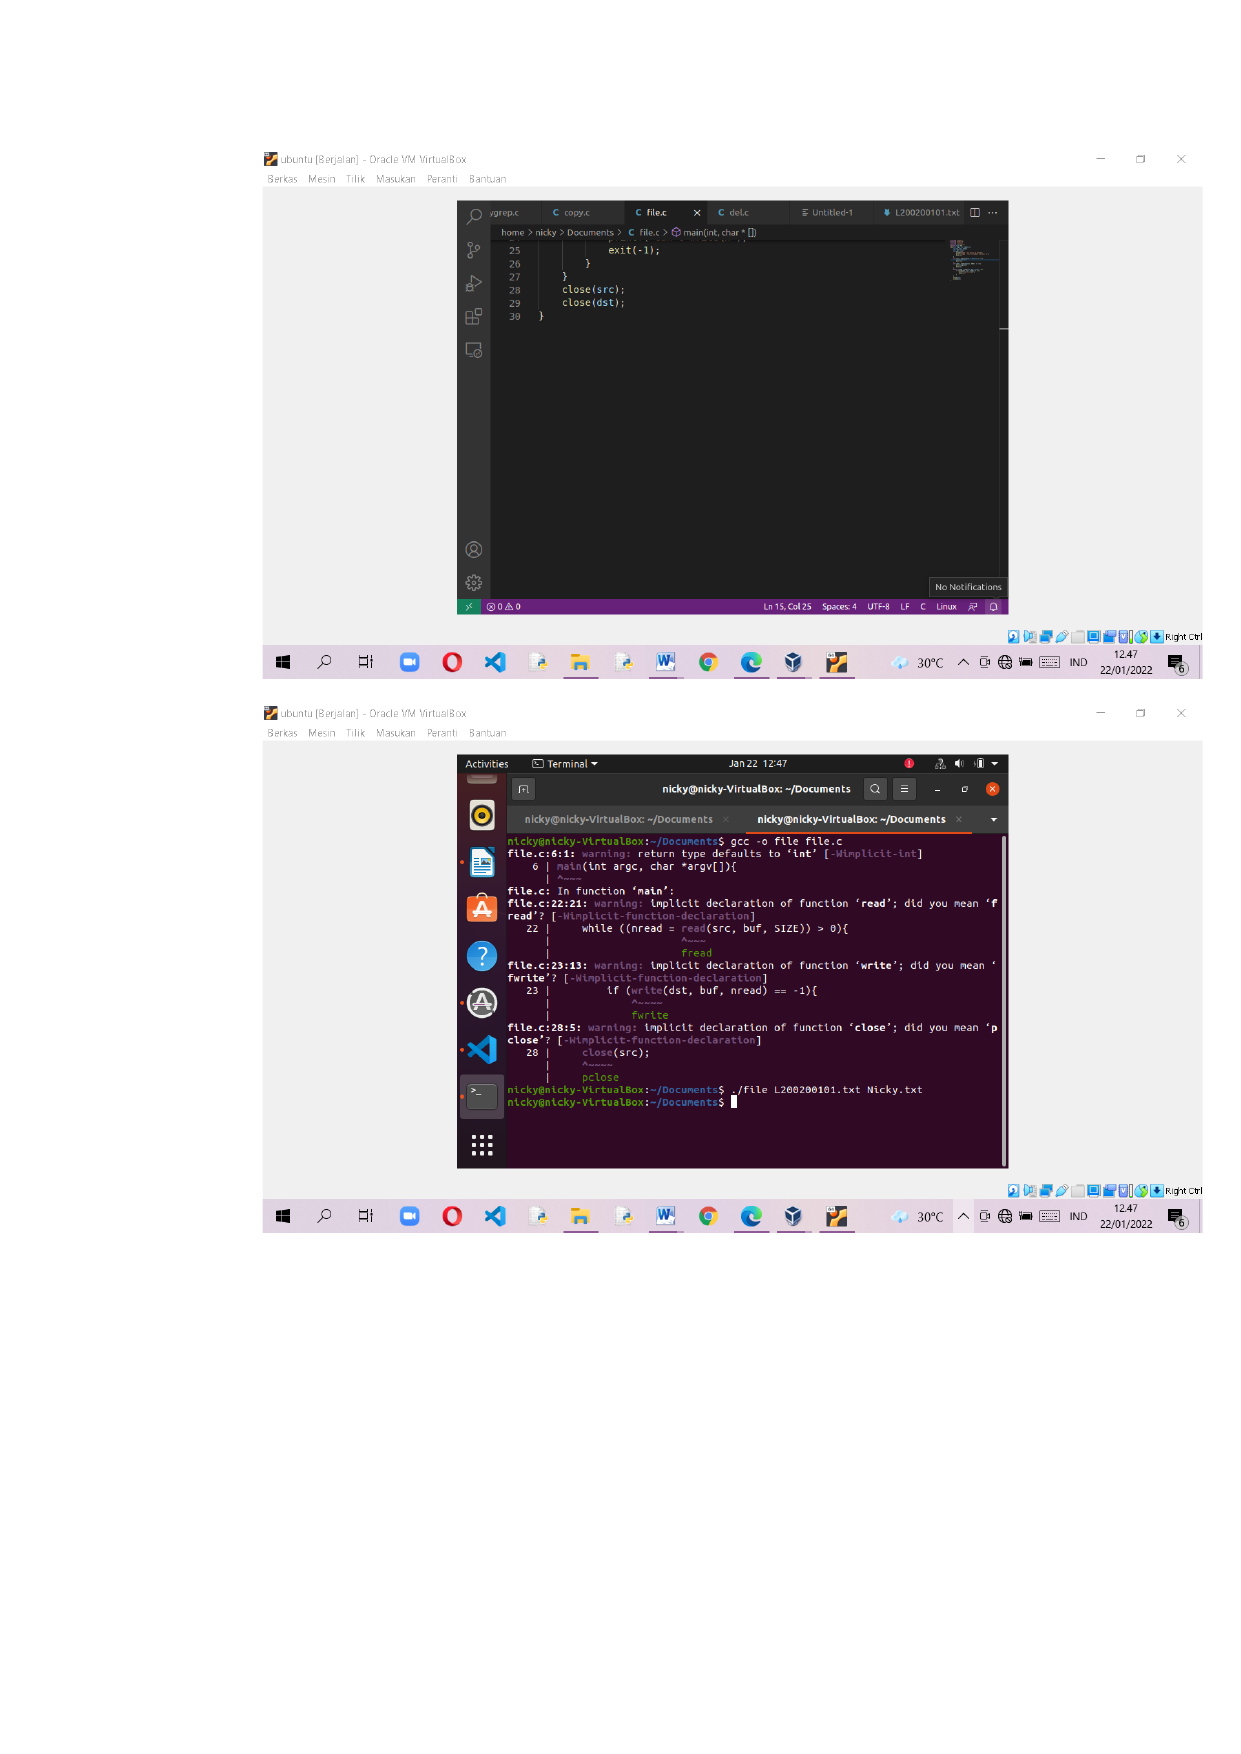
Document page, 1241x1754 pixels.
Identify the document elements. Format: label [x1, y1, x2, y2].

picture [262, 150, 1203, 679]
picture [262, 703, 1203, 1233]
